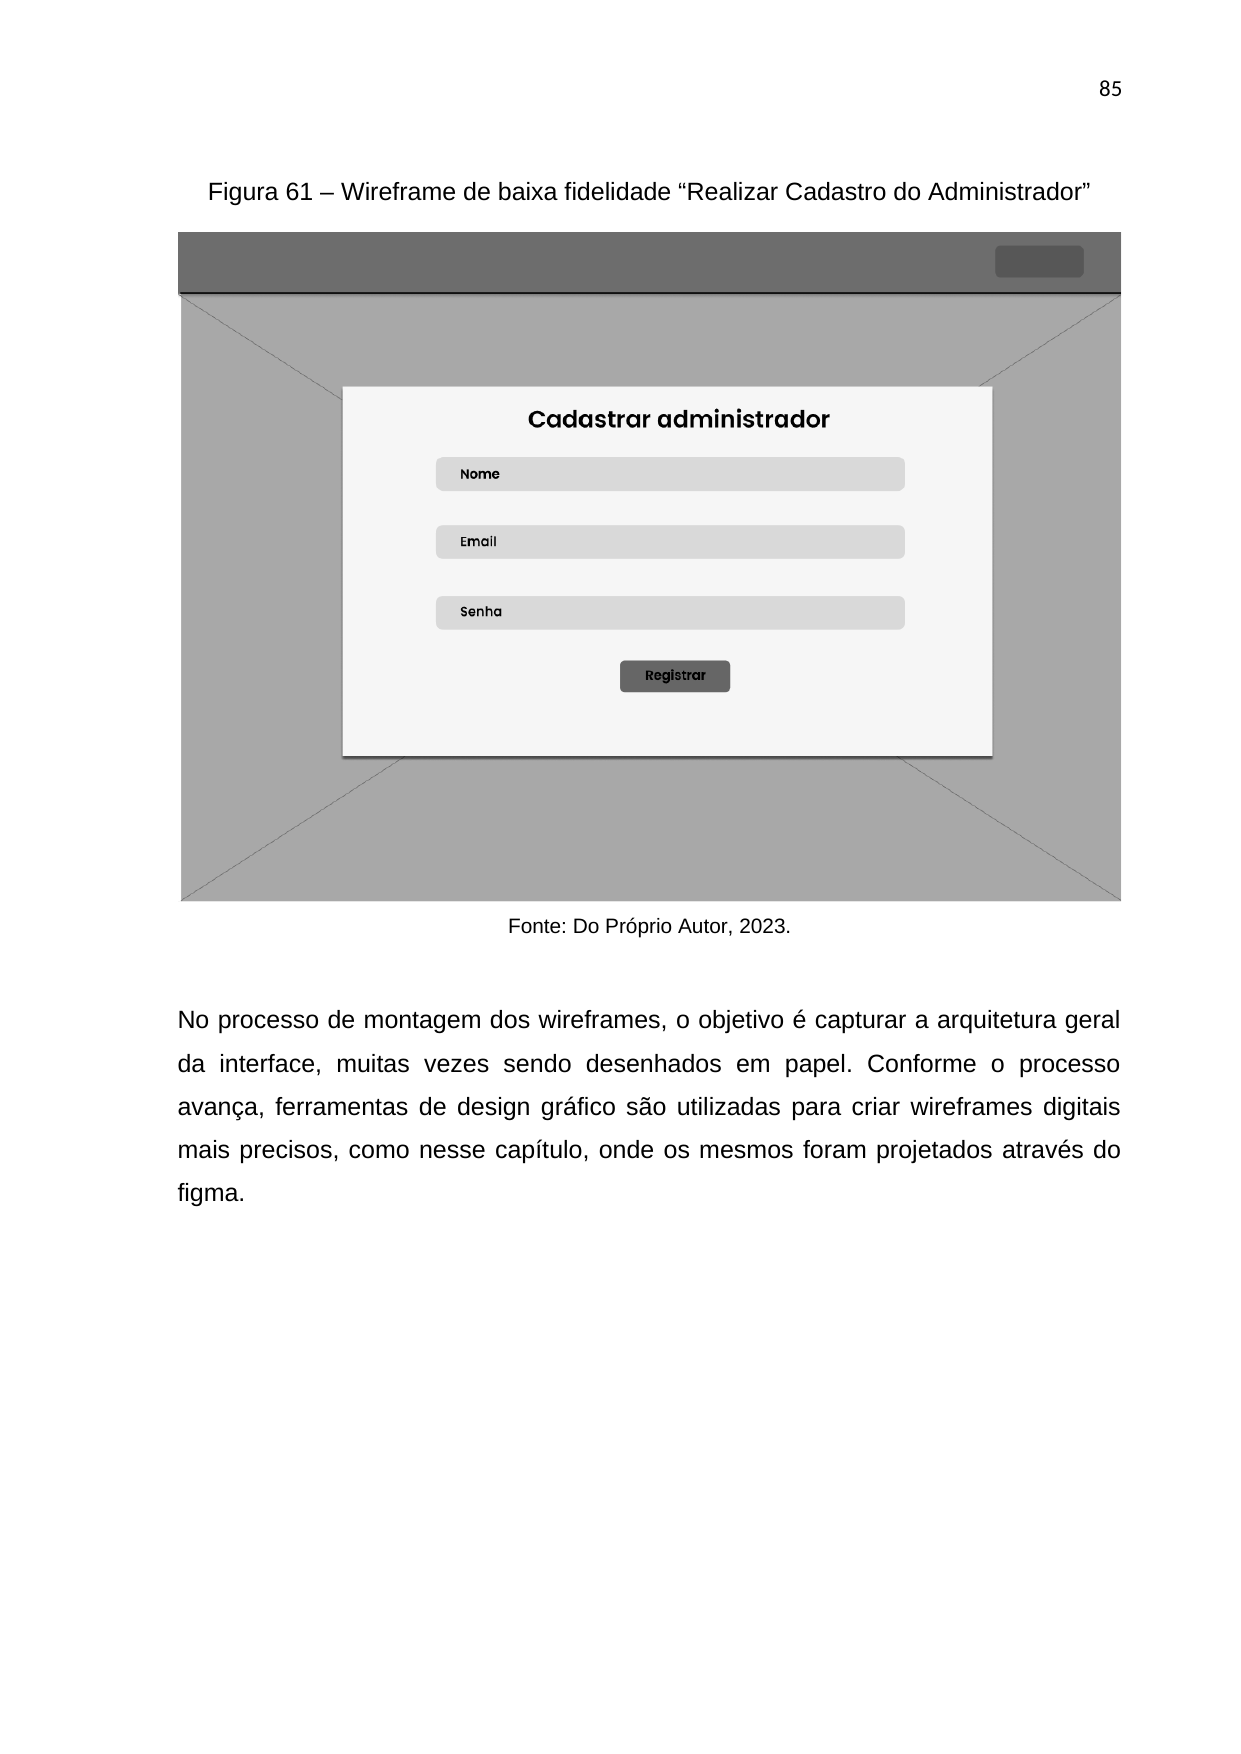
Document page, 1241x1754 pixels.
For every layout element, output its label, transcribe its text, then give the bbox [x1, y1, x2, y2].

text Figura 61 – Wireframe de baixa fidelidade “Realizar Cadastro do Administrador” [177, 177, 1122, 206]
picture [178, 232, 1122, 902]
text No processo de montagem dos wireframes, o objetivo é capturar a arquitetura geral da interface, muitas vezes sendo desenhados em papel. Conforme o processo avança, ferramentas de design gráfico são utilizadas para criar wireframes digitais mais precisos, como nesse capítulo, onde os mesmos foram projetados através do figma. [177, 1006, 1122, 1207]
text Fonte: Do Próprio Autor, 2023. [177, 914, 1122, 938]
